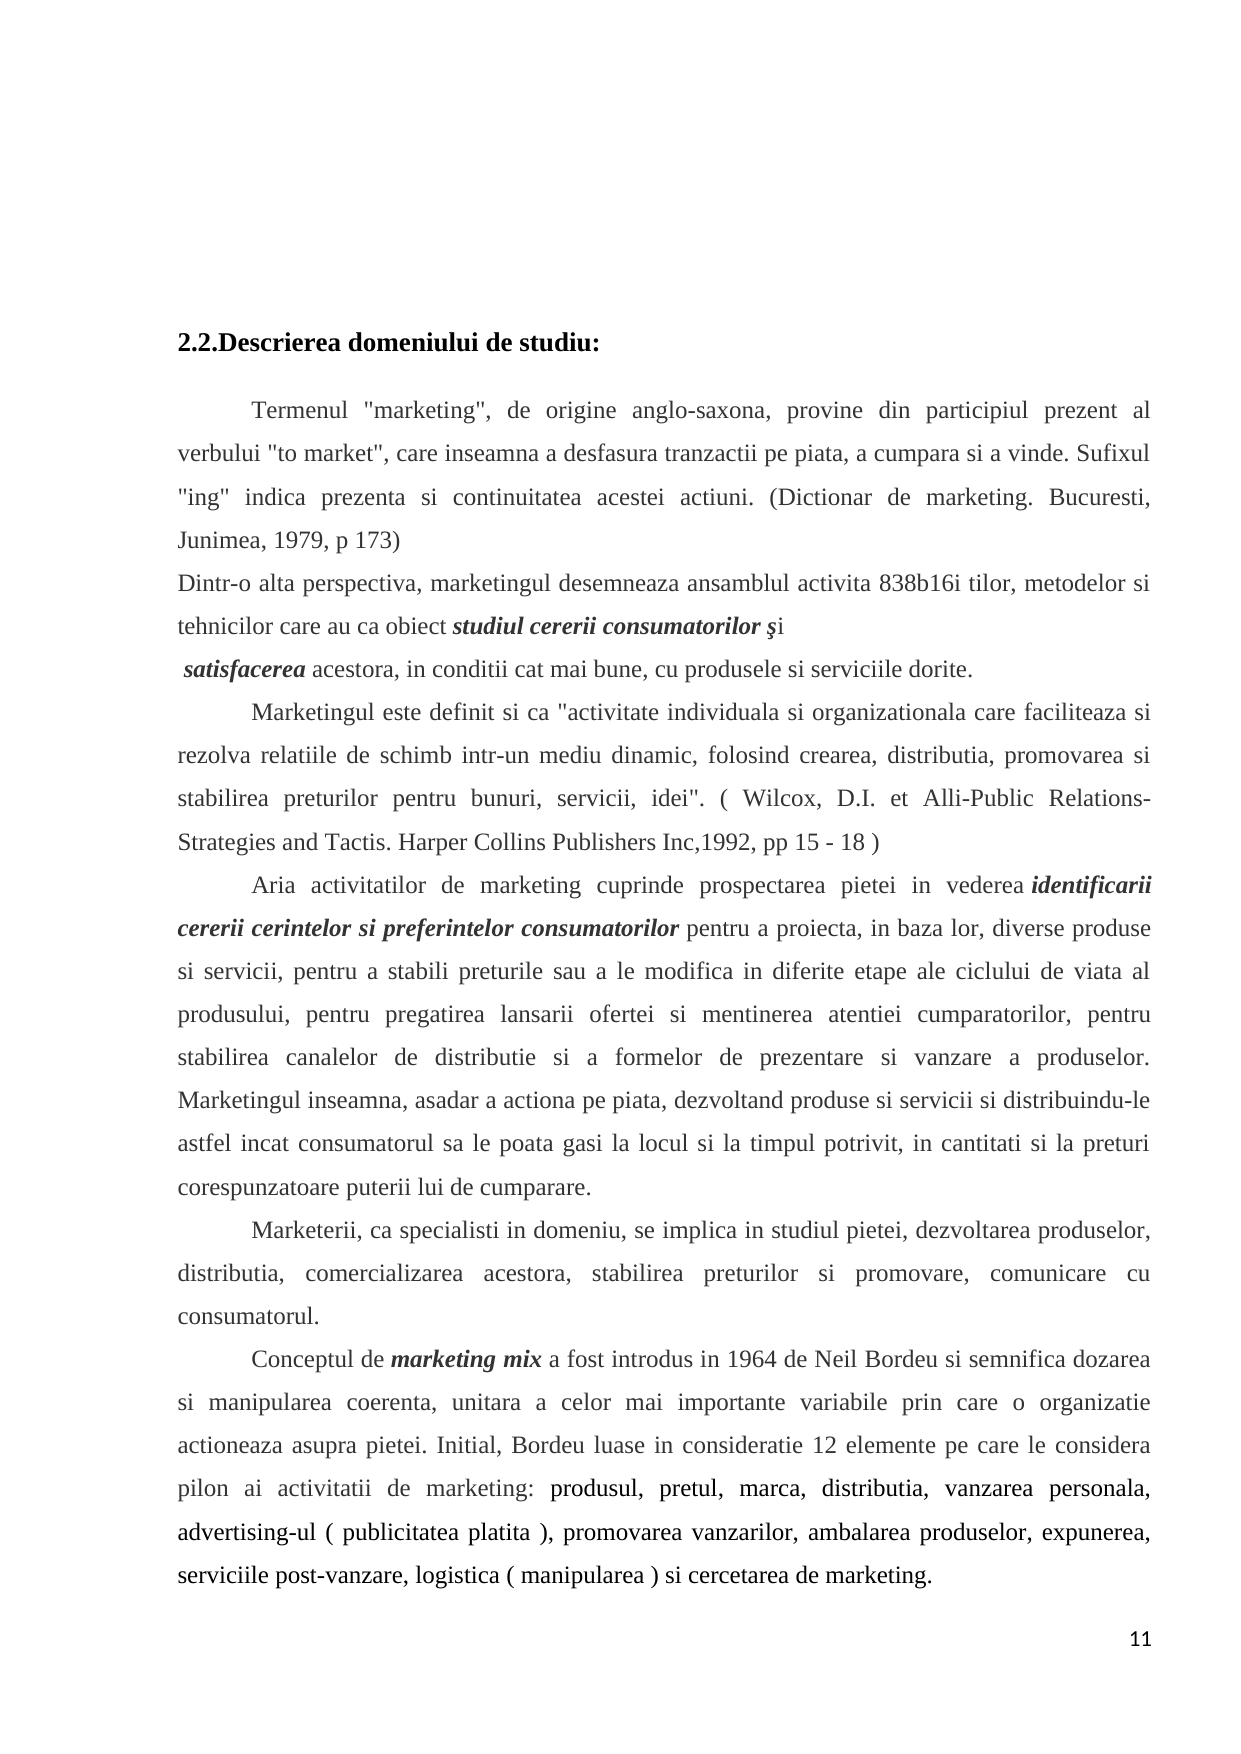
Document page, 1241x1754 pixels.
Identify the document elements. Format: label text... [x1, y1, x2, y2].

text Conceptul de marketing mix a fost introdus in 1964 de Neil Bordeu si semnifica dozarea si manipularea coerenta, unitara a celor mai importante variabile prin care o organizatie actioneaza asupra pietei. Initial, Bordeu luase in consideratie 12 elemente pe care le considera pilon ai activitatii de marketing: produsul, pretul, marca, distributia, vanzarea personala, advertising-ul ( publicitatea platita ), promovarea vanzarilor, ambalarea produselor, expunerea, serviciile post-vanzare, logistica ( manipularea ) si cercetarea de marketing. [177, 1344, 1152, 1588]
subtitle 2.2.Descrierea domeniului de studiu: [177, 326, 1152, 357]
text Dintr-o alta perspectiva, marketingul desemneaza ansamblul activita 838b16i tilor, metodelor si tehnicilor care au ca obiect studiul cererii consumatorilor şi [177, 568, 1152, 640]
text Marketingul este definit si ca "activitate individuala si organizationala care faciliteaza si rezolva relatiile de schimb intr-un mediu dinamic, folosind crearea, distributia, promovarea si stabilirea preturilor pentru bunuri, servicii, idei". ( Wilcox, D.I. et Alli-Public Relations-Strategies and Tactis. Harper Collins Publishers Inc,1992, pp 15 - 18 ) [177, 697, 1152, 855]
text satisfacerea acestora, in conditii cat mai bune, cu produsele si serviciile dorite. [177, 654, 1152, 683]
text Aria activitatilor de marketing cuprinde prospectarea pietei in vederea identificarii cererii cerintelor si preferintelor consumatorilor pentru a proiecta, in baza lor, diverse produse si servicii, pentru a stabili preturile sau a le modifica in diferite etape ale ciclului de viata al produsului, pentru pregatirea lansarii ofertei si mentinerea atentiei cumparatorilor, pentru stabilirea canalelor de distributie si a formelor de prezentare si vanzare a produselor. Marketingul inseamna, asadar a actiona pe piata, dezvoltand produse si servicii si distribuindu-le astfel incat consumatorul sa le poata gasi la locul si la timpul potrivit, in cantitati si la preturi corespunzatoare puterii lui de cumparare. [177, 870, 1152, 1200]
text Termenul "marketing", de origine anglo-saxona, provine din participiul prezent al verbului "to market", care inseamna a desfasura tranzactii pe piata, a cumpara si a vinde. Sufixul "ing" indica prezenta si continuitatea acestei actiuni. (Dictionar de marketing. Bucuresti, Junimea, 1979, p 173) [177, 395, 1152, 553]
text Marketerii, ca specialisti in domeniu, se implica in studiul pietei, dezvoltarea produselor, distributia, comercializarea acestora, stabilirea preturilor si promovare, comunicare cu consumatorul. [177, 1215, 1152, 1330]
